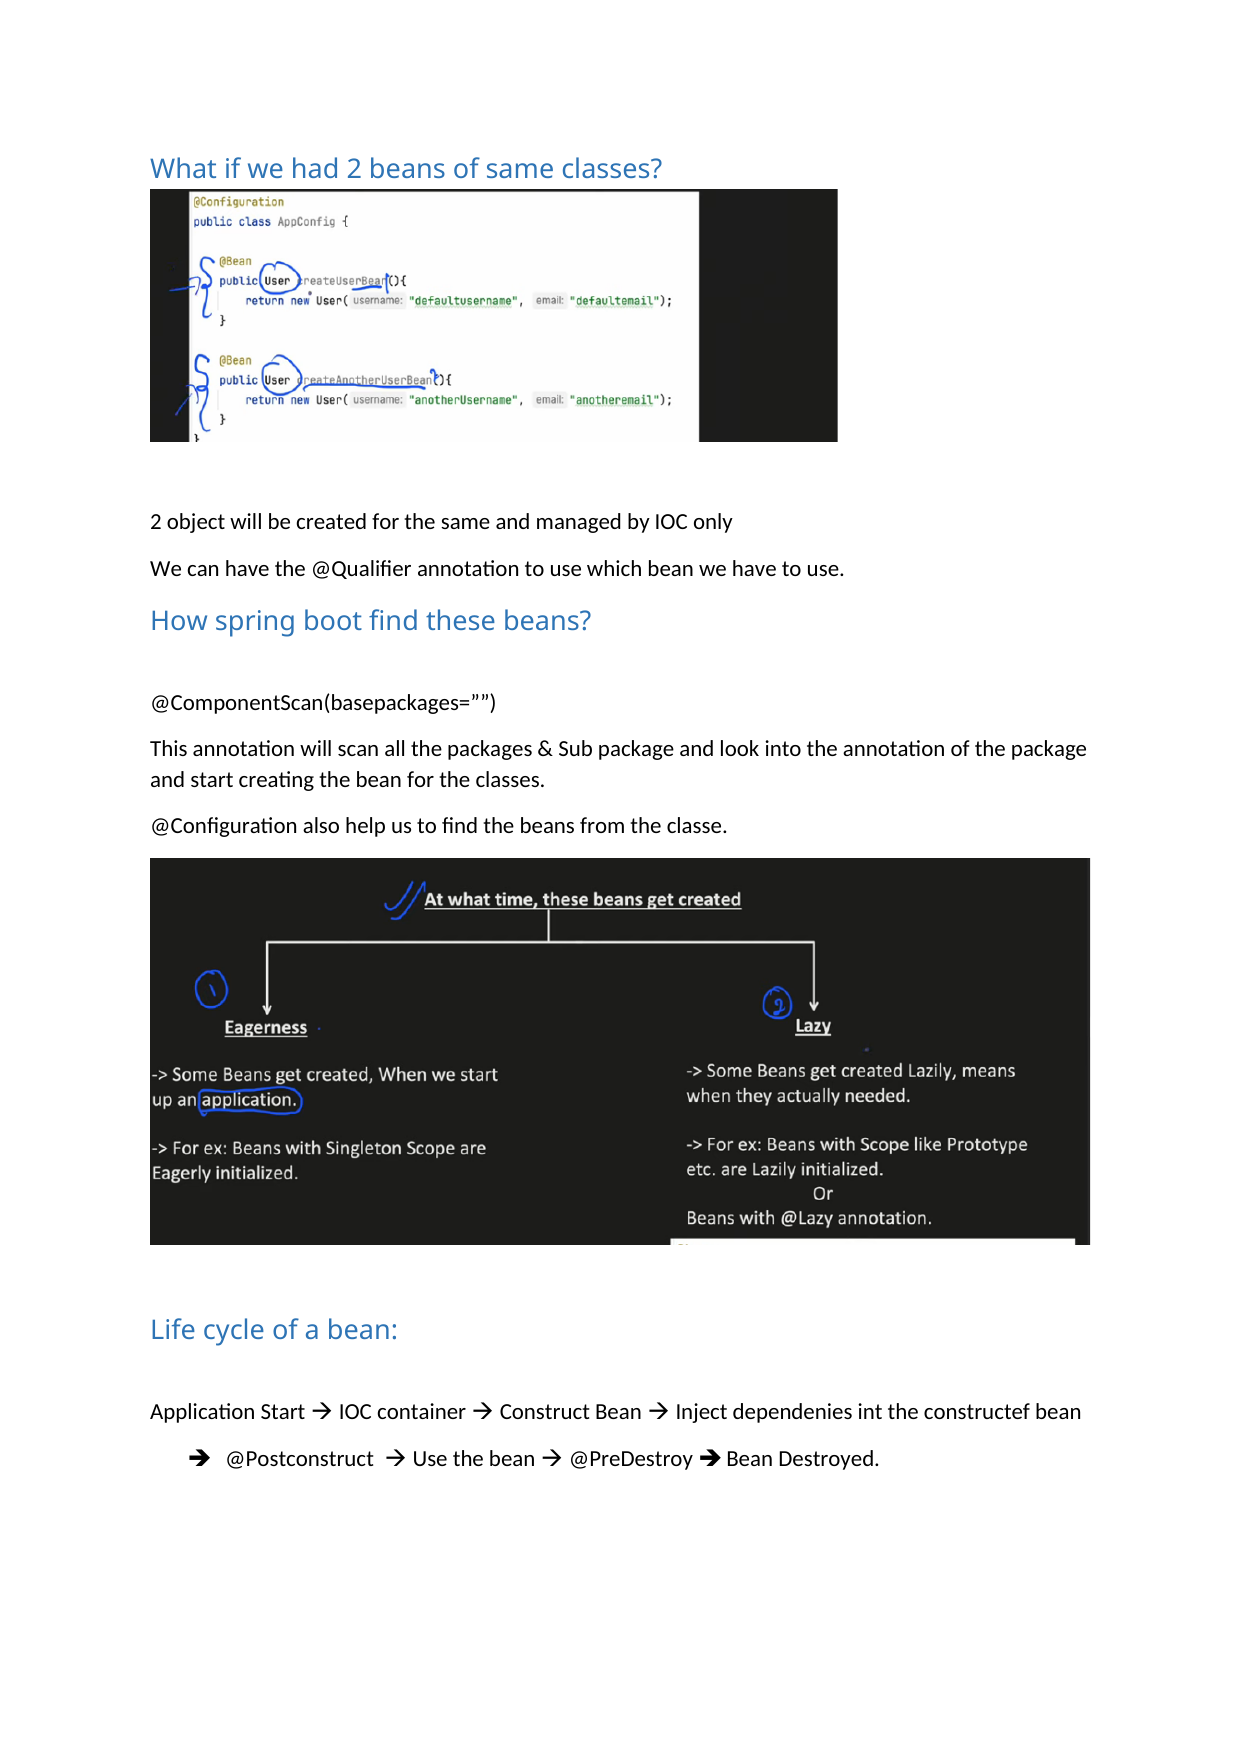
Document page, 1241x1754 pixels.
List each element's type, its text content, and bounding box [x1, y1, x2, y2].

picture [150, 858, 1091, 1245]
text Application Start IOC container Construct Bean Inject dependenies int the constructef bean [150, 1397, 1090, 1425]
subtitle Life cycle of a bean: [150, 1310, 1090, 1347]
text @Configuration also help us to find the beans from the classe. [150, 812, 1090, 840]
picture [150, 189, 838, 442]
text @ComponentScan(basepackages=””) [150, 688, 1090, 716]
text 2 object will be created for the same and managed by IOC only [150, 507, 1090, 535]
text This annotation will scan all the packages & Sub package and look into the annotation of the package and start creating the bean for the classes. [150, 734, 1090, 793]
subtitle How spring boot find these beans? [150, 601, 1090, 638]
subtitle What if we had 2 beans of same classes? [150, 150, 1090, 187]
list @Postconstruct Use the bean @PreDestroy Bean Destroyed. [187, 1444, 1090, 1472]
text We can have the @Qualifier annotation to use which bean we have to use. [150, 554, 1090, 582]
